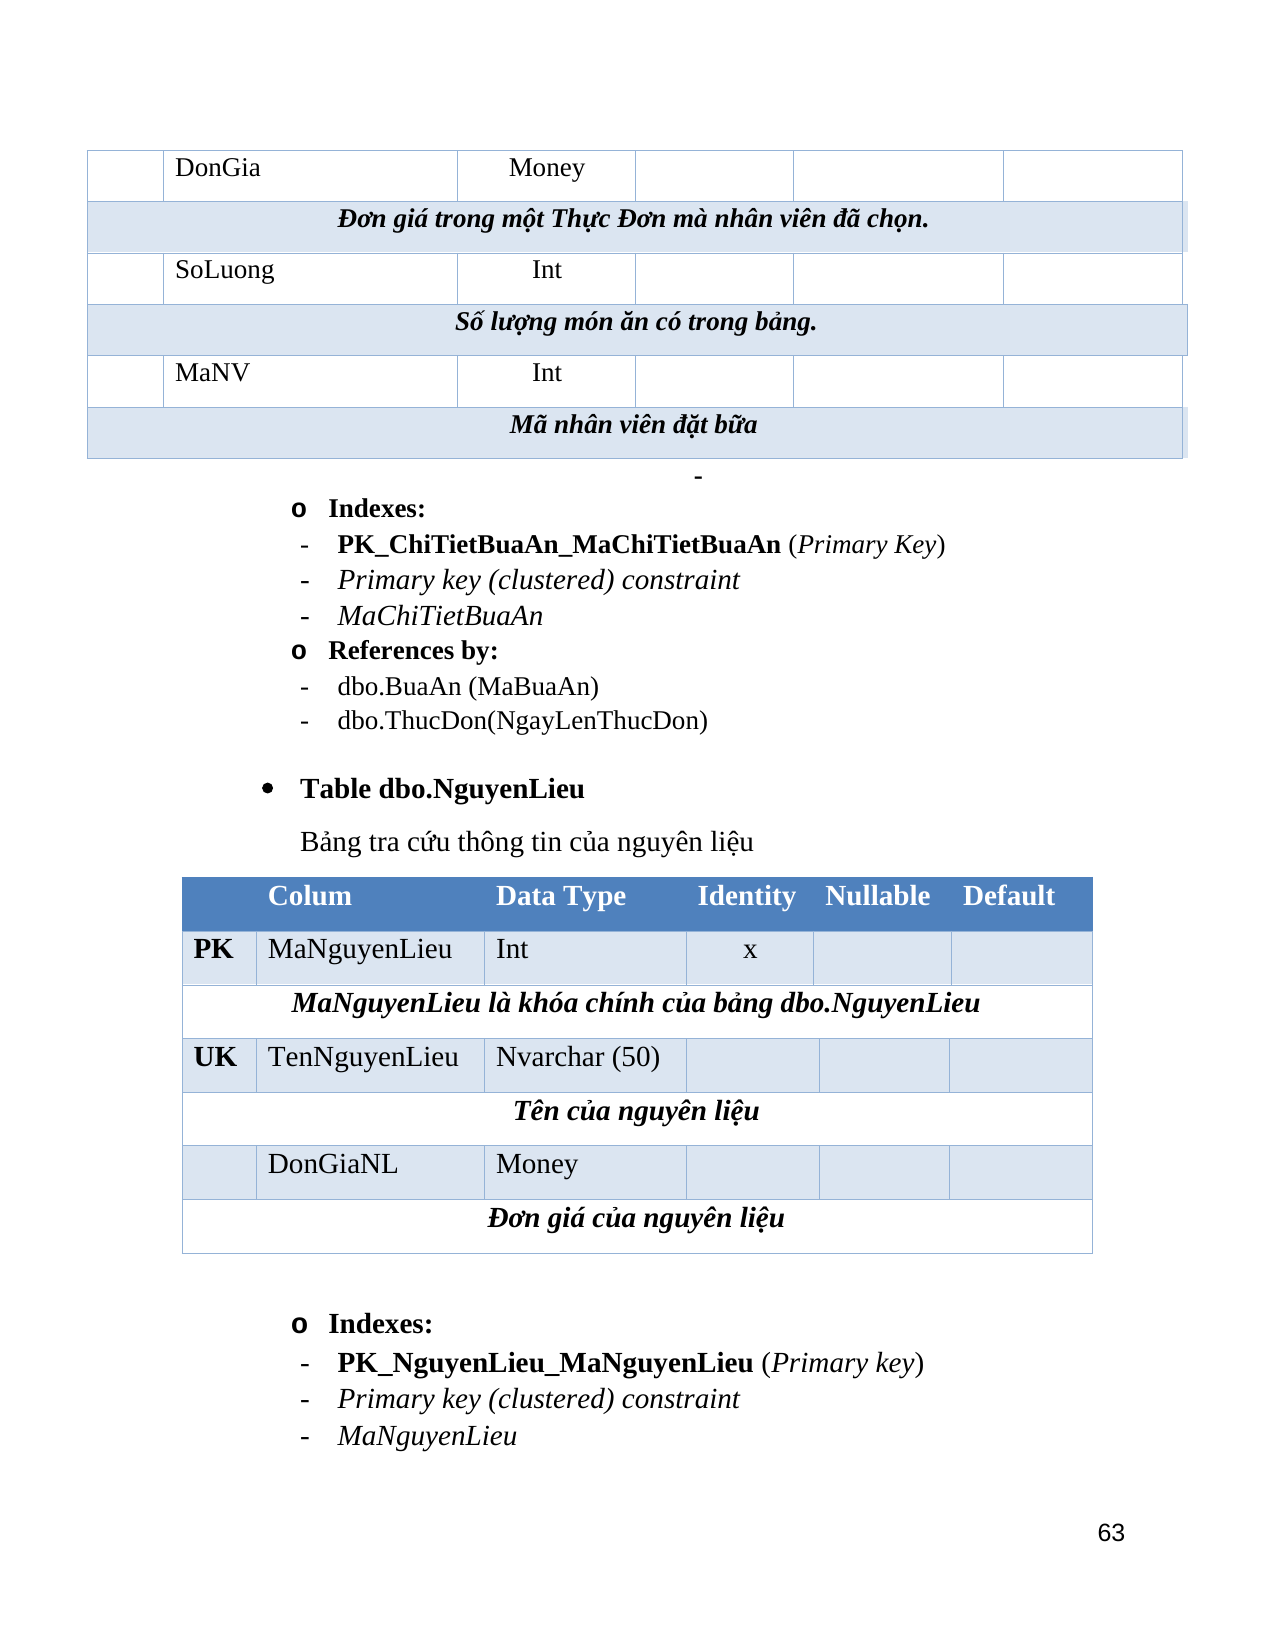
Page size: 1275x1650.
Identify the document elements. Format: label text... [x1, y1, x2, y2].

table_cell Mã nhân viên đặt bữa [88, 408, 1182, 458]
table_cell [636, 254, 793, 304]
table_cell Money [485, 1146, 686, 1199]
table_cell [794, 254, 1003, 304]
list Indexes: [291, 492, 1125, 526]
list References by: [291, 634, 1125, 668]
table_cell [687, 1146, 819, 1199]
table_cell Đơn giá trong một Thực Đơn mà nhân viên đã chọn. [88, 202, 1182, 252]
table_cell [687, 1039, 819, 1092]
table_cell [814, 932, 951, 984]
table_cell x [687, 932, 813, 984]
table_cell [794, 151, 1003, 201]
list Table dbo.NguyenLieu [262, 771, 1125, 805]
table_cell [636, 151, 793, 201]
table_cell Đơn giá của nguyên liệu [183, 1200, 1092, 1253]
table_cell Int [458, 254, 635, 304]
table_cell TenNguyenLieu [257, 1039, 484, 1092]
table_cell [1004, 254, 1182, 304]
table_cell [950, 1146, 1092, 1199]
list dbo.ThucDon(NgayLenThucDon) [300, 704, 1125, 735]
table_cell [88, 151, 163, 201]
table_cell Int [458, 356, 635, 407]
table_header Default [952, 878, 1092, 931]
table_cell MaNV [164, 356, 457, 407]
table_cell [820, 1146, 949, 1199]
list Primary key (clustered) constraint [300, 562, 1125, 596]
table_header Identity [687, 878, 813, 931]
table_cell Nvarchar (50) [485, 1039, 686, 1092]
table_header Nullable [814, 878, 951, 931]
table_header [183, 878, 256, 931]
list MaChiTietBuaAn [300, 598, 1125, 632]
table_cell [950, 1039, 1092, 1092]
table_cell UK [183, 1039, 256, 1092]
list Primary key (clustered) constraint [300, 1382, 1125, 1415]
list PK_NguyenLieu_MaNguyenLieu (Primary key) [300, 1346, 1125, 1379]
table_header Colum [257, 878, 484, 931]
table_cell [794, 356, 1003, 407]
table_cell Tên của nguyên liệu [183, 1093, 1092, 1145]
table_cell Số lượng món ăn có trong bảng. [88, 305, 1187, 355]
table_cell [183, 1146, 256, 1199]
table_cell [1004, 151, 1182, 201]
table_header Data Type [485, 878, 686, 931]
table_cell [88, 356, 163, 407]
table_cell SoLuong [164, 254, 457, 304]
table_cell Int [485, 932, 686, 984]
table_cell [820, 1039, 949, 1092]
table_cell [88, 254, 163, 304]
table_cell Money [458, 151, 635, 201]
table_cell DonGia [164, 151, 457, 201]
list PK_ChiTietBuaAn_MaChiTietBuaAn (Primary Key) [300, 528, 1125, 560]
text Bảng tra cứu thông tin của nguyên liệu [225, 824, 1125, 857]
list Indexes: [291, 1307, 1125, 1343]
table_cell [952, 932, 1092, 984]
list MaNguyenLieu [300, 1418, 1125, 1451]
table_cell PK [183, 932, 256, 984]
table_cell MaNguyenLieu là khóa chính của bảng dbo.NguyenLieu [183, 986, 1092, 1038]
table_cell [636, 356, 793, 407]
table_cell [1004, 356, 1182, 407]
list dbo.BuaAn (MaBuaAn) [300, 670, 1125, 702]
table_cell MaNguyenLieu [257, 932, 484, 984]
table_cell DonGiaNL [257, 1146, 484, 1199]
